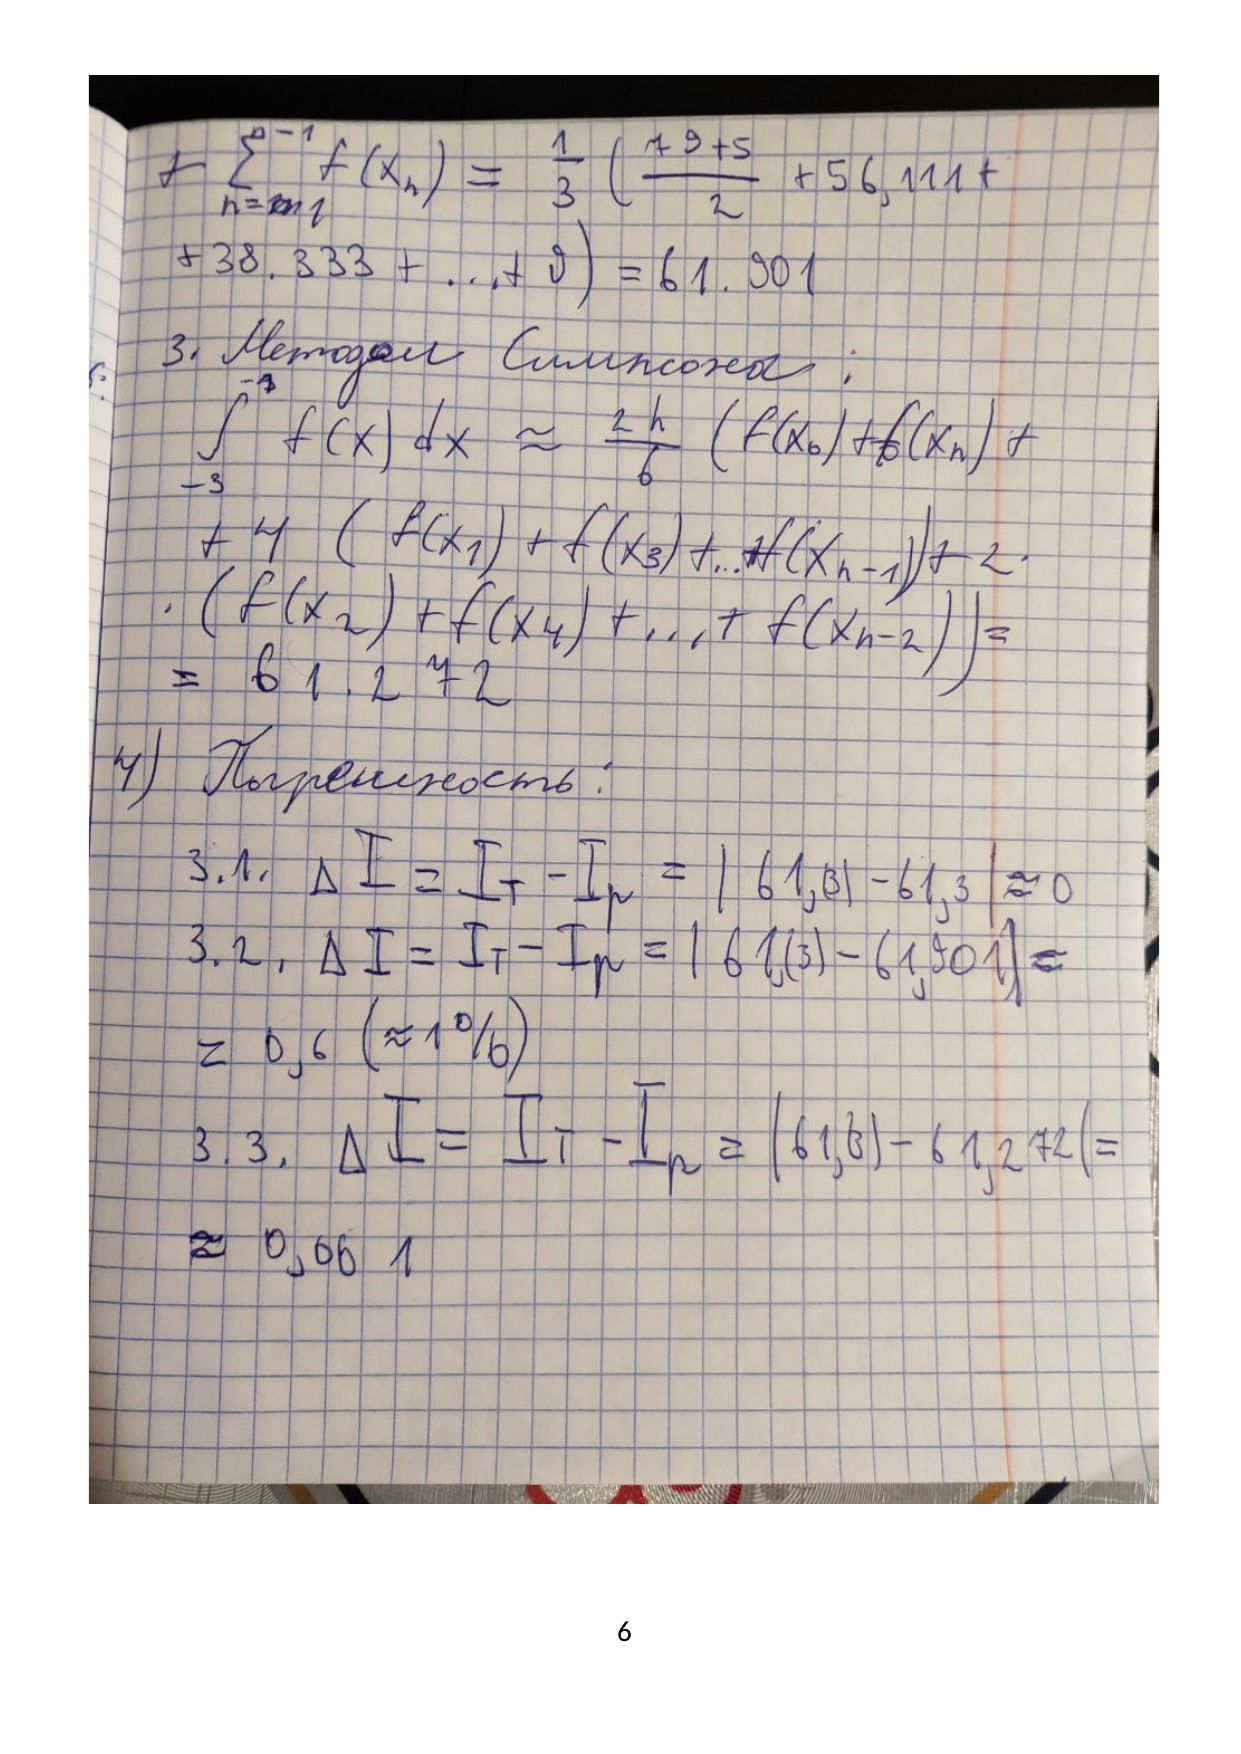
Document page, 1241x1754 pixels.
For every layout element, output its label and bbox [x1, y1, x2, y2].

picture [88, 75, 1160, 1504]
